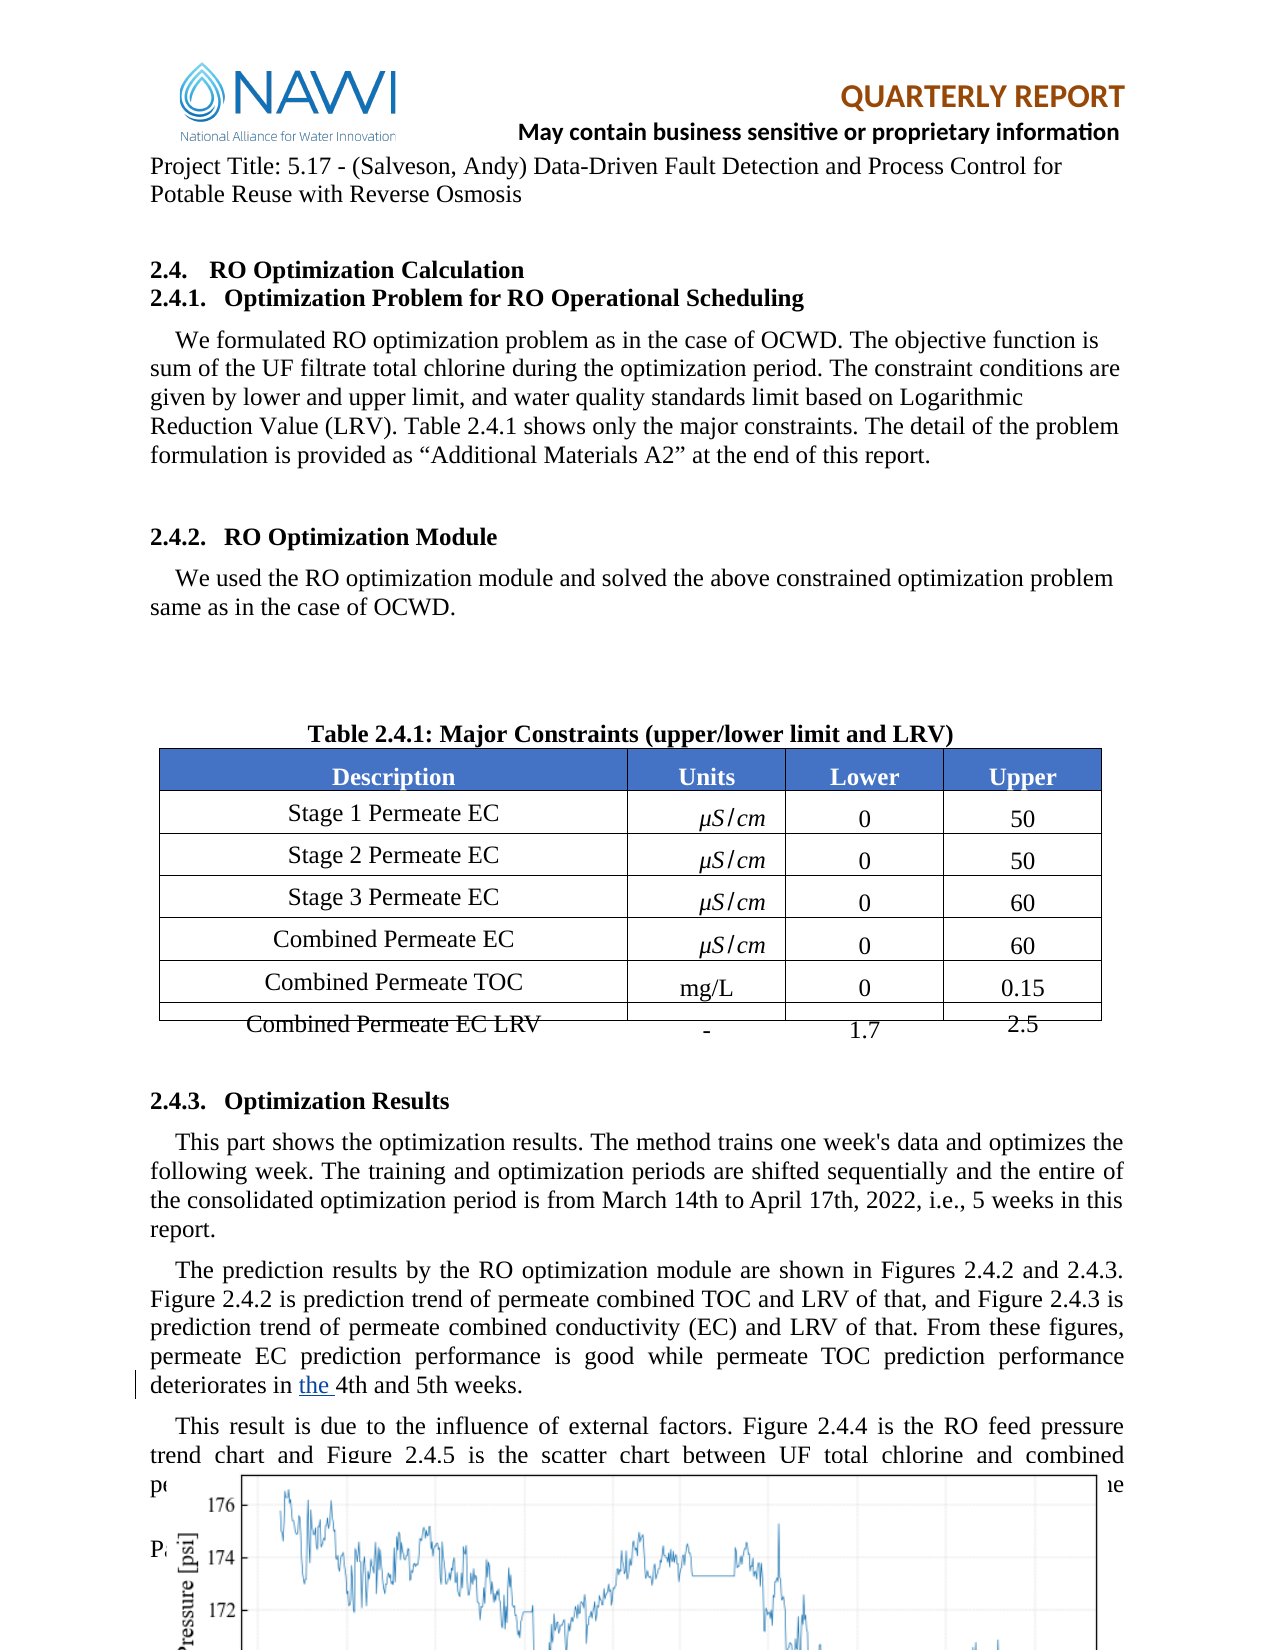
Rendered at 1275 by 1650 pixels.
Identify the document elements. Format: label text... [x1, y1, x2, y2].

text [150, 1411, 1125, 1497]
text The prediction results by the RO optimization module are shown in Figures 2.4.2 and 2.4.3. Figure 2.4.2 is prediction trend of permeate combined TOC and LRV of that, and Figure 2.4.3 is prediction trend of permeate combined conductivity (EC) and LRV of that. From these figures, permeate EC prediction performance is good while permeate TOC prediction performance deteriorates in 4th and 5th weeks. [150, 1255, 1125, 1399]
picture [166, 1463, 1108, 1650]
list Optimization Problem for RO Operational Scheduling [150, 283, 1125, 312]
list RO Optimization Module [150, 522, 1125, 551]
list Optimization Results [150, 1086, 1125, 1115]
text This part shows the optimization results. The method trains one week's data and optimizes the following week. The training and optimization periods are shifted sequentially and the entire of the consolidated optimization period is from March 14th to April 17th, 2022, i.e., 5 weeks in this report. [150, 1127, 1125, 1242]
text We used the RO optimization module and solved the above constrained optimization problem same as in the case of OCWD. [150, 563, 1125, 621]
text We formulated RO optimization problem as in the case of OCWD. The objective function is sum of the UF filtrate total chlorine during the optimization period. The constraint conditions are given by lower and upper limit, and water quality standards limit based on Logarithmic Reduction Value (LRV). Table 2.4.1 shows only the major constraints. The detail of the problem formulation is provided as “Additional Materials A2” at the end of this report. [150, 325, 1125, 468]
list RO Optimization Calculation [150, 255, 1125, 283]
